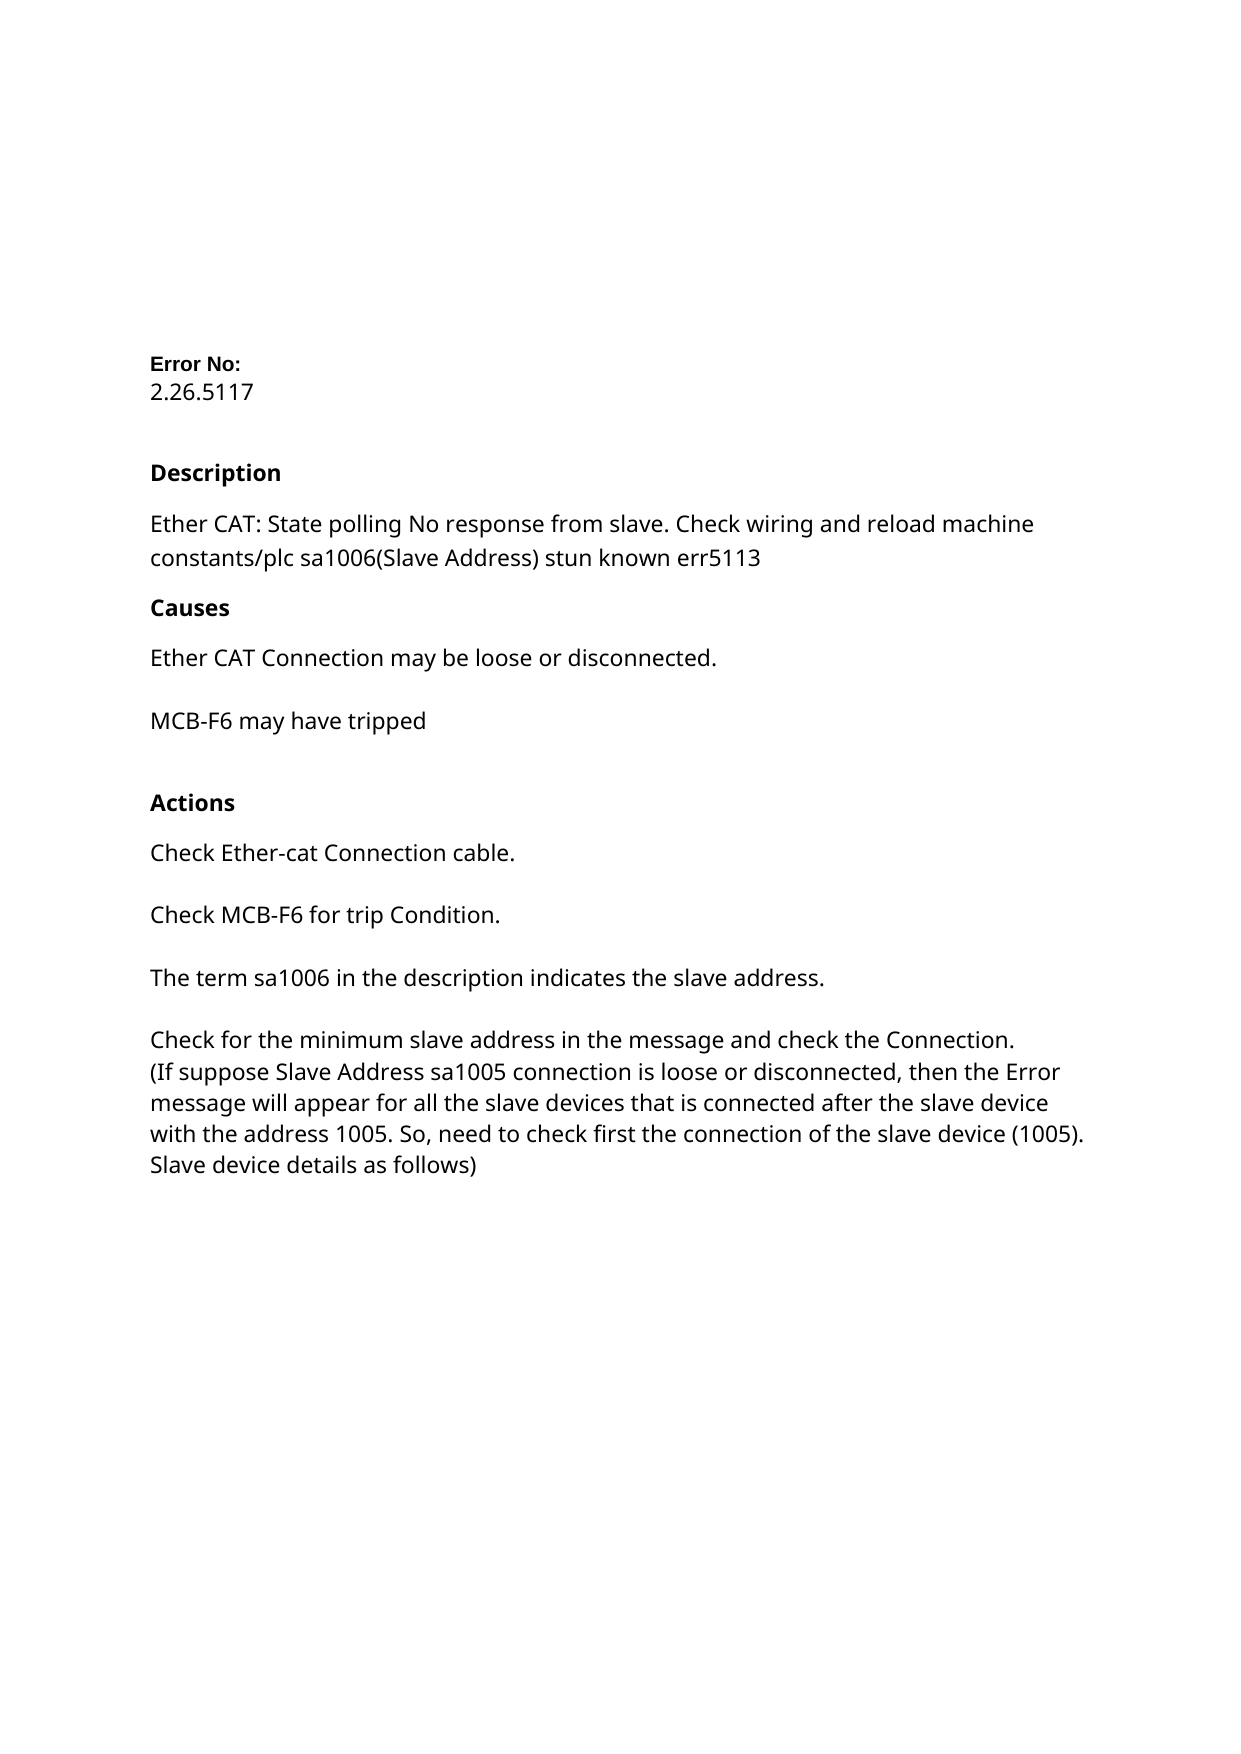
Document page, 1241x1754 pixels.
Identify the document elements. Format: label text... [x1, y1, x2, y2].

text The term sa1006 in the description indicates the slave address. [150, 962, 1090, 993]
text Error No: [150, 352, 1090, 376]
text Check for the minimum slave address in the message and check the Connection. [150, 1024, 1090, 1056]
text MCB-F6 may have tripped [150, 705, 1090, 736]
text Ether CAT Connection may be loose or disconnected. [150, 642, 1090, 673]
text Actions [150, 786, 1090, 818]
text Check Ether-cat Connection cable. [150, 837, 1090, 868]
text (If suppose Slave Address sa1005 connection is loose or disconnected, then the Error message will appear for all the slave devices that is connected after the slave device with the address 1005. So, need to check first the connection of the slave device (1005). Slave device details as follows) [150, 1056, 1090, 1181]
text Causes [150, 592, 1090, 623]
text 2.26.5117 [150, 376, 1090, 407]
text Description [150, 457, 1090, 488]
text Check MCB-F6 for trip Condition. [150, 899, 1090, 931]
text Ether CAT: State polling No response from slave. Check wiring and reload machine constants/plc sa1006(Slave Address) stun known err5113 [150, 508, 1090, 573]
